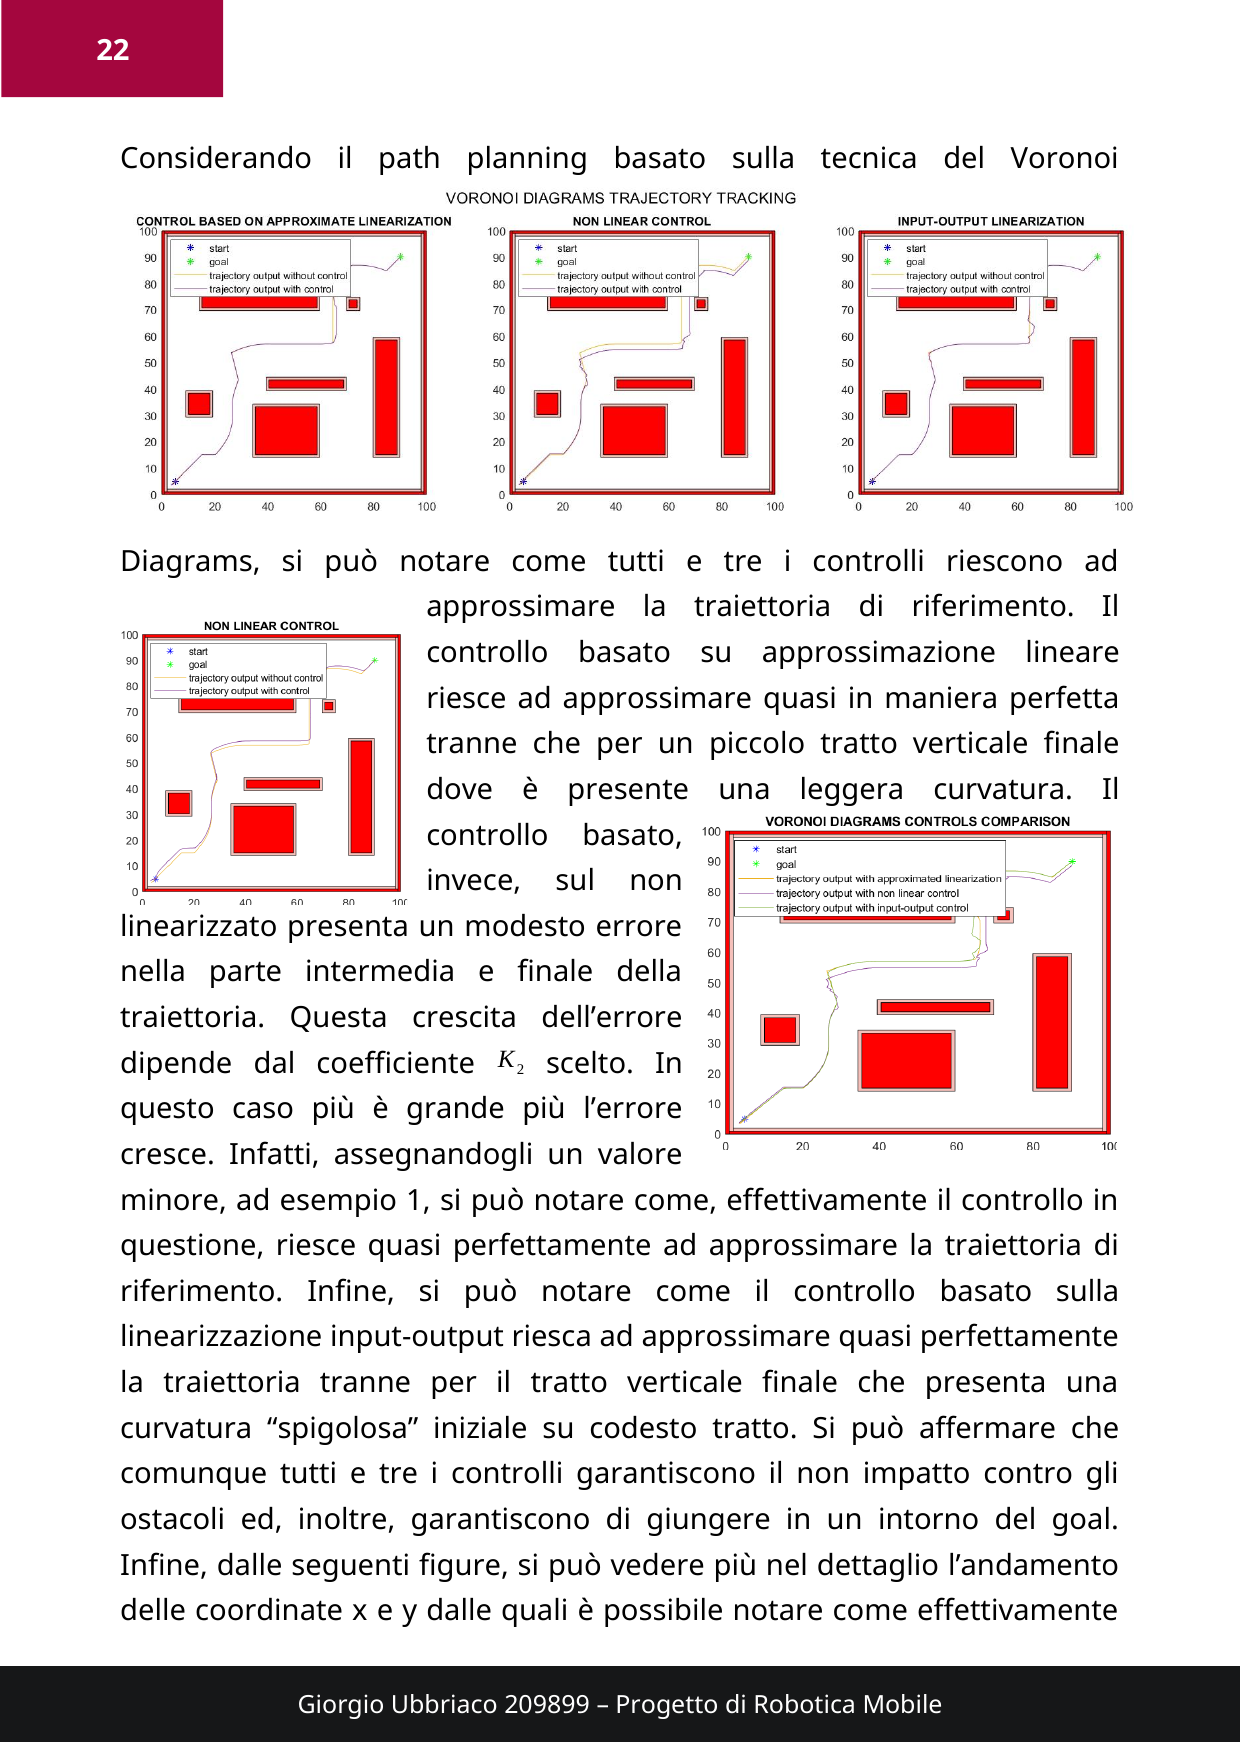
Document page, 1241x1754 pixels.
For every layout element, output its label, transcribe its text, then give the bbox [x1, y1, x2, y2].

picture [120, 620, 408, 905]
picture [0, 182, 1238, 528]
text Considerando il path planning basato sulla tecnica del Voronoi Diagrams, si può notare come tutti e tre i controlli riescono ad approssimare la traiettoria di riferimento. Il controllo basato su approssimazione lineare riesce ad approssimare quasi in maniera perfetta tranne che per un piccolo tratto verticale finale dove è presente una leggera curvatura. Il controllo basato, invece, sul non linearizzato presenta un modesto errore nella parte intermedia e finale della traiettoria. Questa crescita dell’errore dipende dal coefficiente scelto. In questo caso più è grande più l’errore cresce. Infatti, assegnandogli un valore minore, ad esempio 1, si può notare come, effettivamente il controllo in questione, riesce quasi perfettamente ad approssimare la traiettoria di riferimento. Infine, si può notare come il controllo basato sulla linearizzazione input-output riesca ad approssimare quasi perfettamente la traiettoria tranne per il tratto verticale finale che presenta una curvatura “spigolosa” iniziale su codesto tratto. Si può affermare che comunque tutti e tre i controlli garantiscono il non impatto contro gli ostacoli ed, inoltre, garantiscono di giungere in un intorno del goal. Infine, dalle seguenti figure, si può vedere più nel dettaglio l’andamento delle coordinate x e y dalle quali è possibile notare come effettivamente il robot mobile riesca a raggiungere le coordinate x e y del target come richiesto. Si può notare, comunque, la “spigolosità” in alcuni punti dei trend sia delle coordinate x che delle coordinate y. Questo è dovuto al fatto che, rispetto ai path planning analizzati precedentemente, tale tecnica presenta variazioni maggiori in ambito di traiettoria e, quindi, più soggetta ad errori e “curvature particolari”. [120, 528, 1120, 1629]
picture [701, 815, 1118, 1150]
